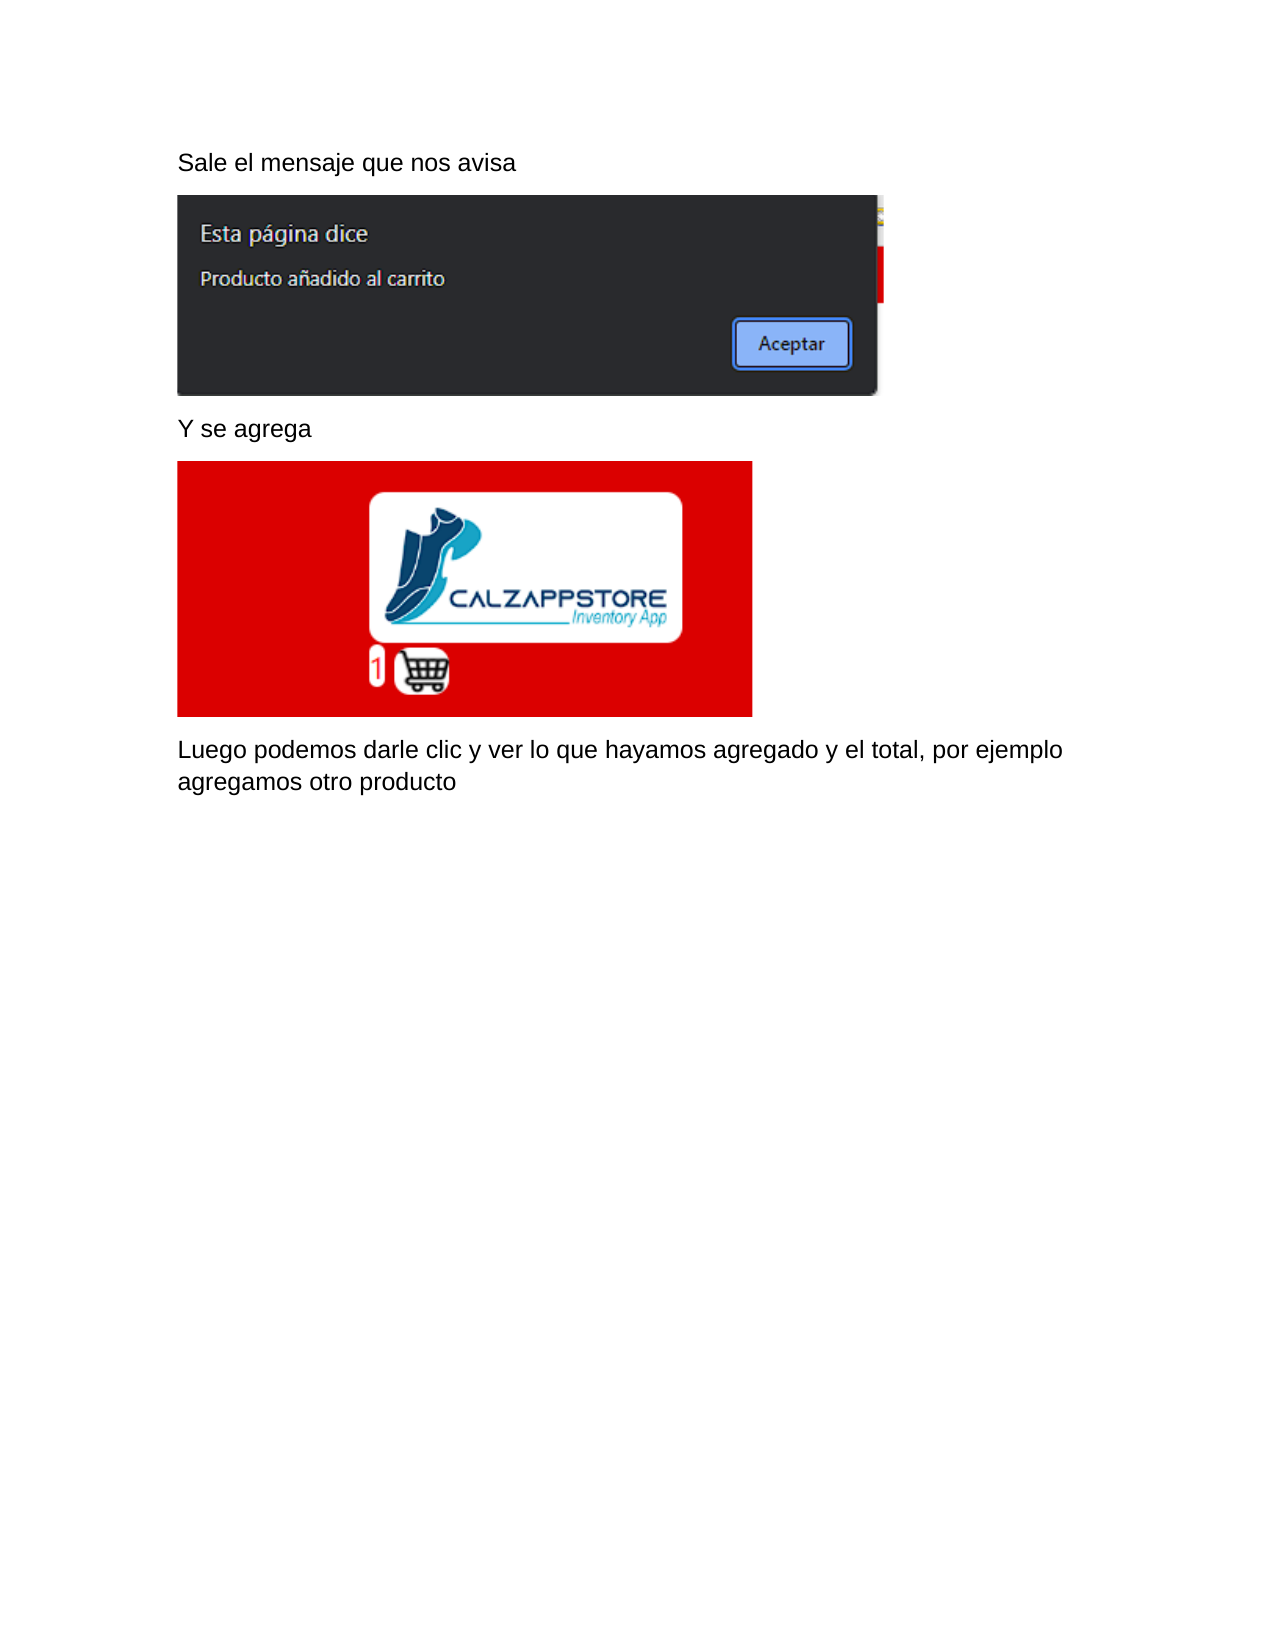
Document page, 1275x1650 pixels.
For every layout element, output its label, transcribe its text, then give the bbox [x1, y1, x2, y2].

text Y se agrega [177, 414, 1098, 443]
picture [177, 195, 884, 396]
picture [177, 461, 753, 717]
text Sale el mensaje que nos avisa [177, 148, 1098, 176]
text Luego podemos darle clic y ver lo que hayamos agregado y el total, por ejemplo agregamos otro producto [177, 735, 1098, 795]
